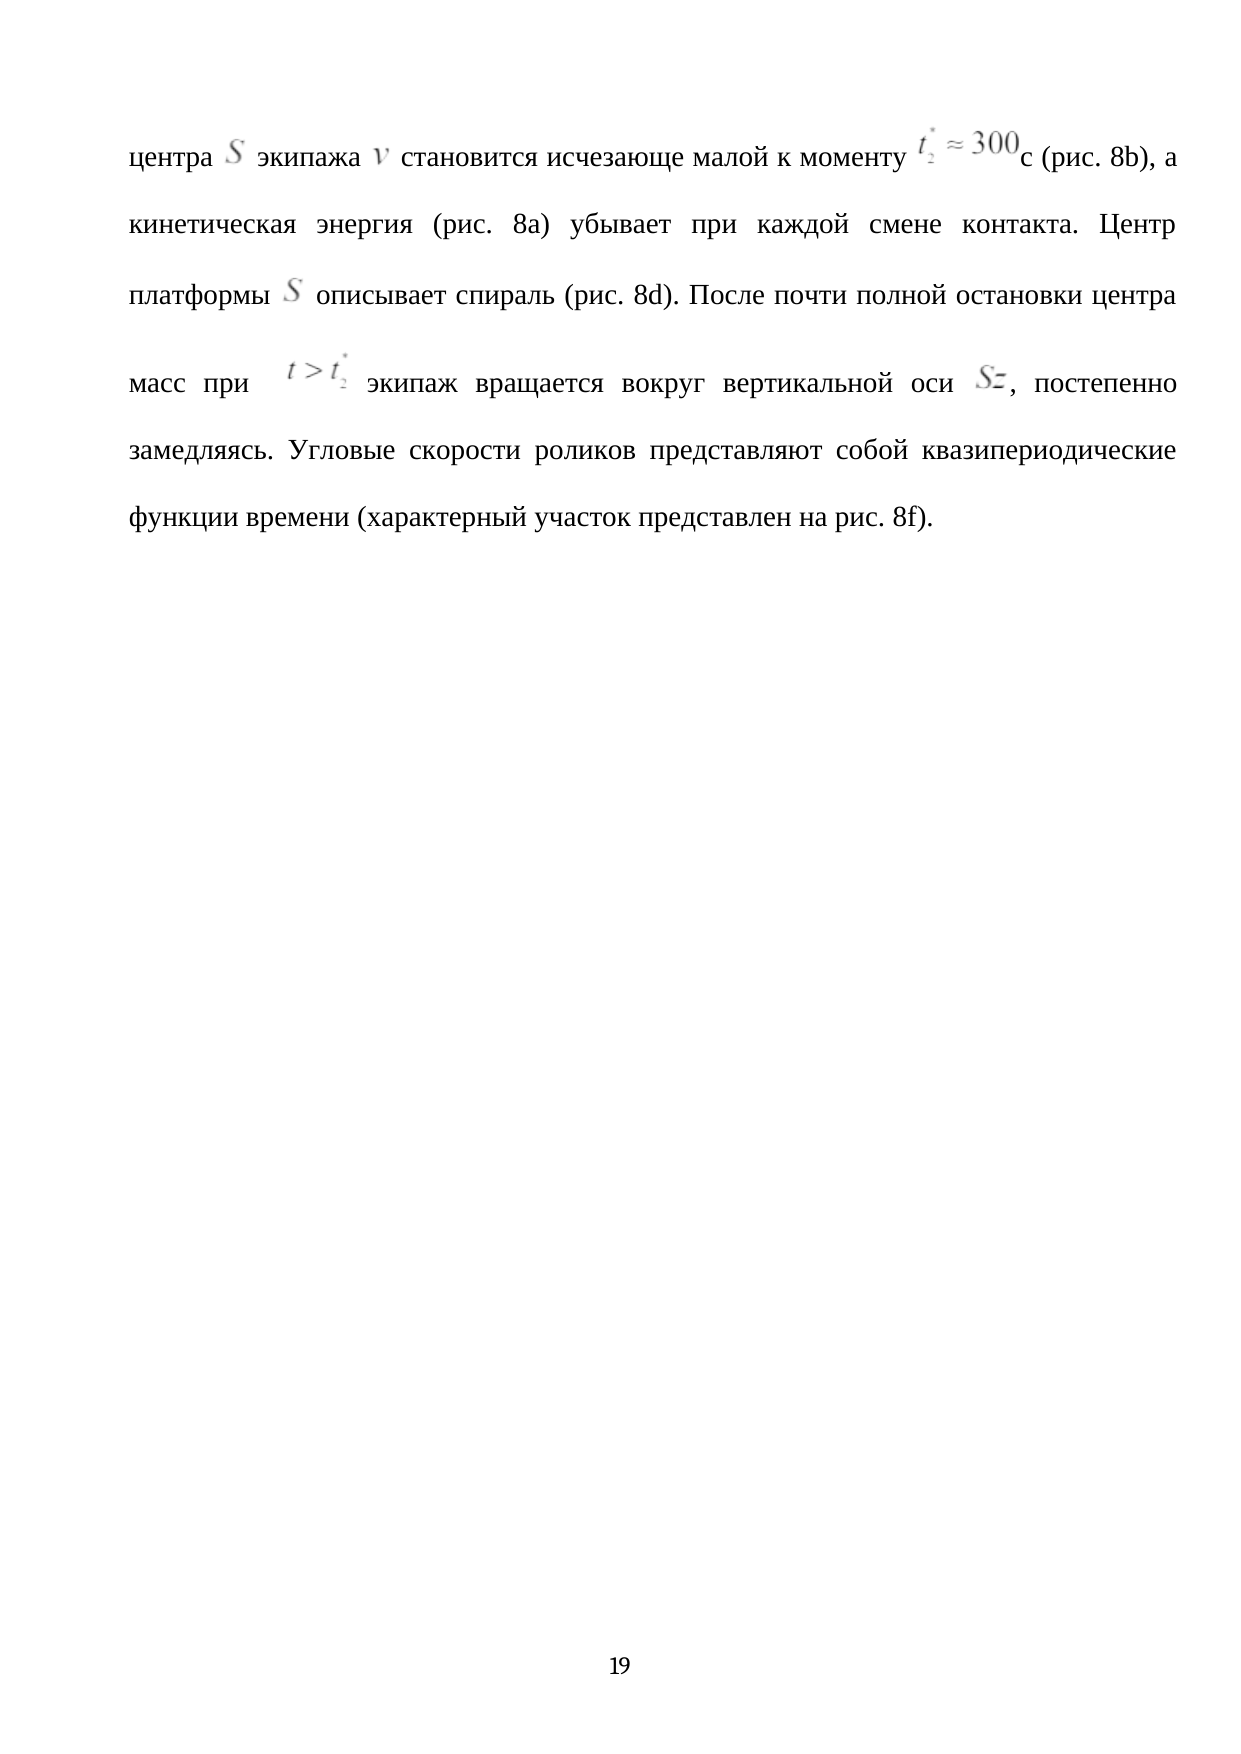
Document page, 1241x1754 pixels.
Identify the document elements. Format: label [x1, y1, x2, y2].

text [128, 118, 1177, 532]
